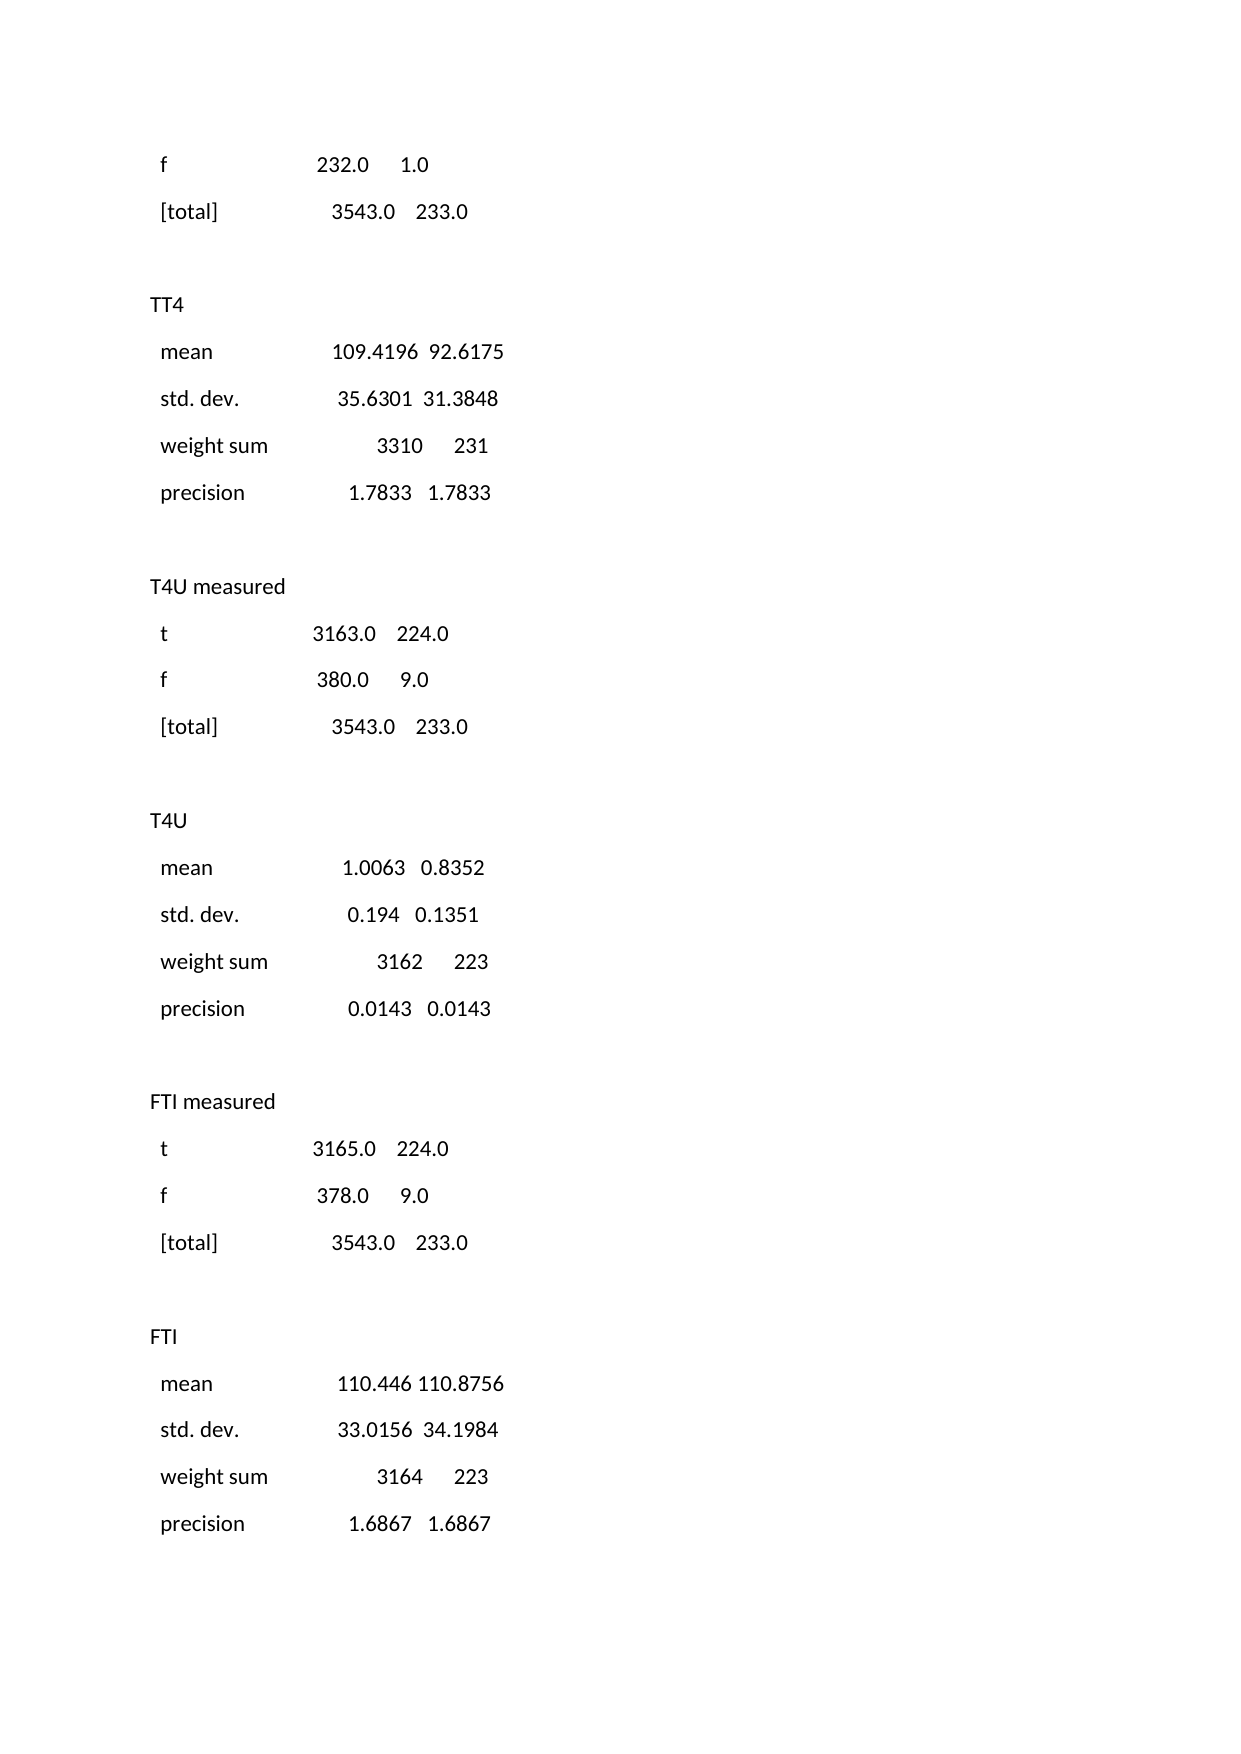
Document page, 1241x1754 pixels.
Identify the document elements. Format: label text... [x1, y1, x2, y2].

text TT4 [150, 291, 1090, 319]
text f 378.0 9.0 [150, 1181, 1090, 1209]
text t 3163.0 224.0 [150, 619, 1090, 647]
text f 232.0 1.0 [150, 150, 1090, 178]
text precision 1.6867 1.6867 [150, 1509, 1090, 1537]
text FTI measured [150, 1087, 1090, 1116]
text precision 1.7833 1.7833 [150, 478, 1090, 506]
text std. dev. 33.0156 34.1984 [150, 1416, 1090, 1444]
text T4U measured [150, 572, 1090, 600]
text T4U [150, 806, 1090, 834]
text std. dev. 35.6301 31.3848 [150, 384, 1090, 412]
text t 3165.0 224.0 [150, 1134, 1090, 1162]
text weight sum 3162 223 [150, 947, 1090, 975]
text mean 109.4196 92.6175 [150, 337, 1090, 366]
text [total] 3543.0 233.0 [150, 197, 1090, 225]
text [total] 3543.0 233.0 [150, 712, 1090, 741]
text weight sum 3164 223 [150, 1462, 1090, 1491]
text f 380.0 9.0 [150, 666, 1090, 694]
text std. dev. 0.194 0.1351 [150, 900, 1090, 928]
text weight sum 3310 231 [150, 431, 1090, 459]
text mean 110.446 110.8756 [150, 1369, 1090, 1397]
text mean 1.0063 0.8352 [150, 853, 1090, 881]
text FTI [150, 1322, 1090, 1350]
text [total] 3543.0 233.0 [150, 1228, 1090, 1256]
text precision 0.0143 0.0143 [150, 994, 1090, 1022]
